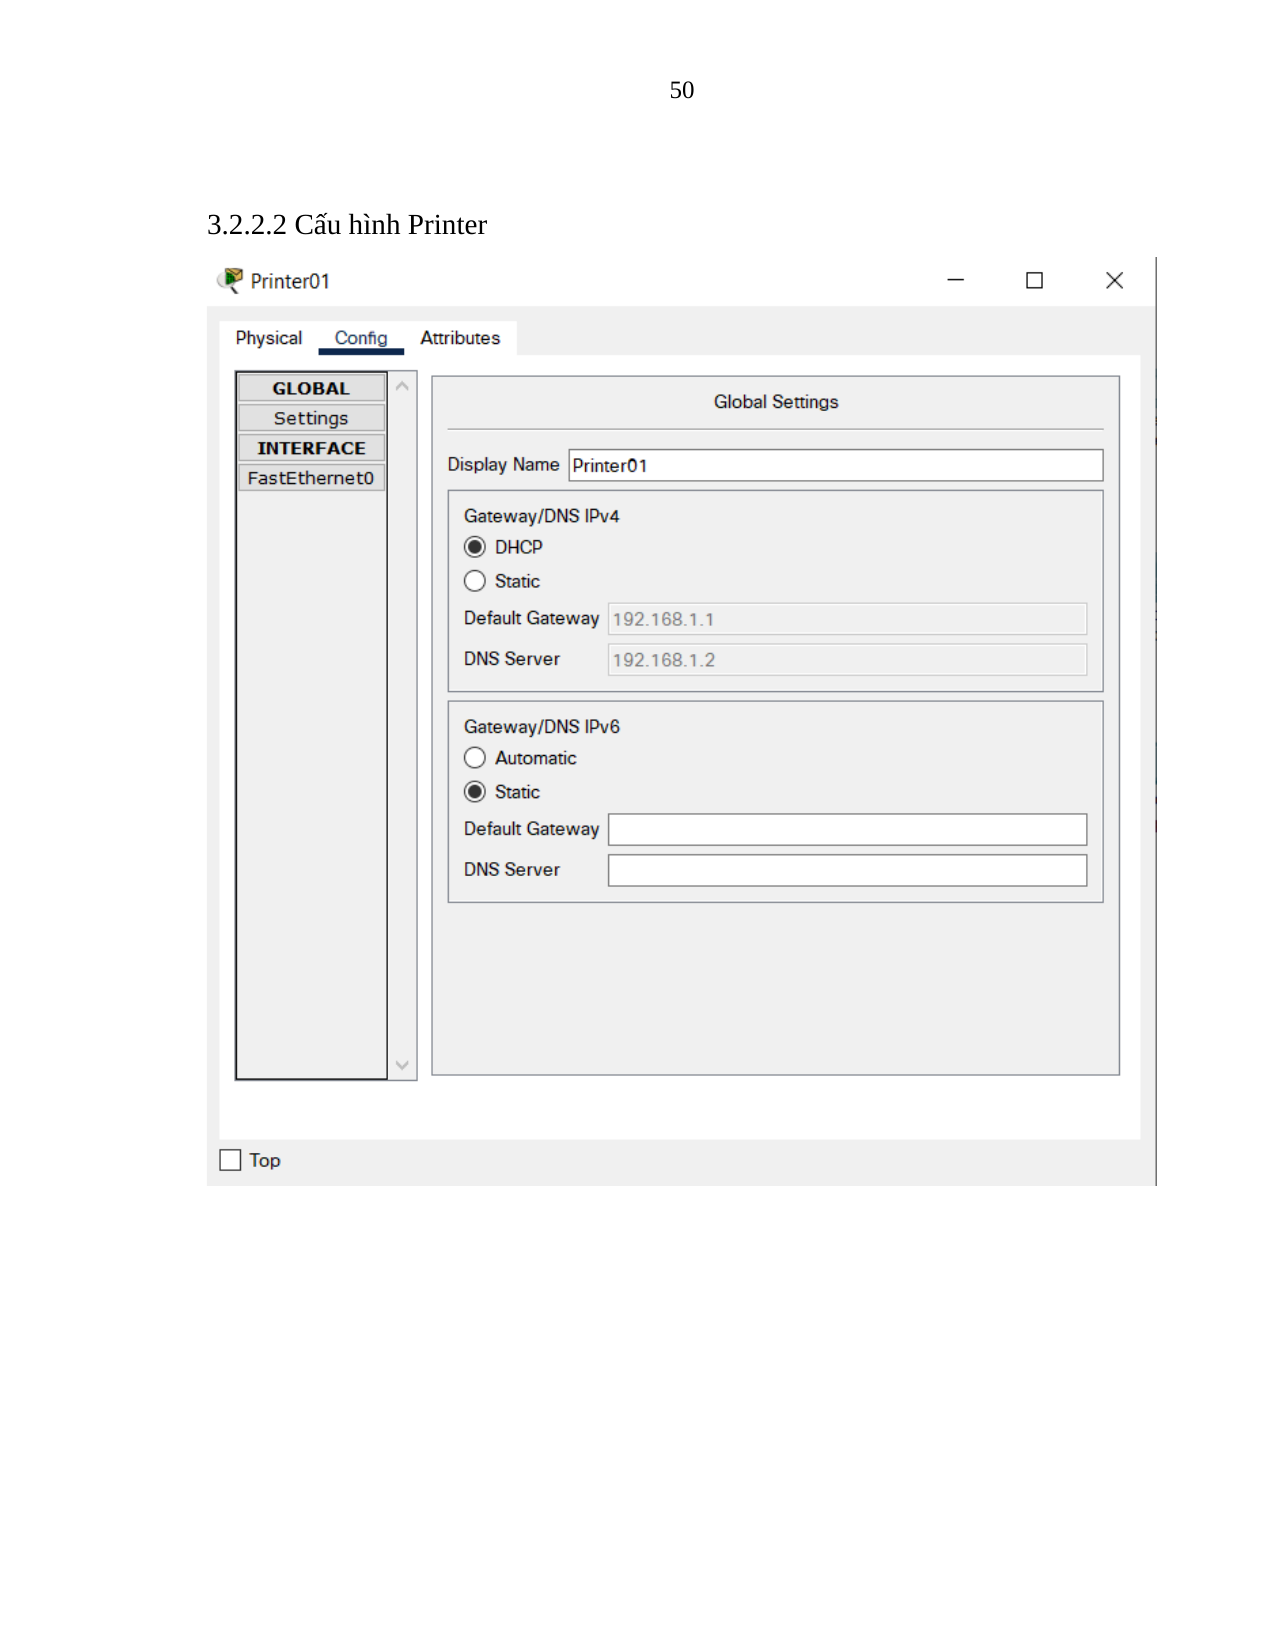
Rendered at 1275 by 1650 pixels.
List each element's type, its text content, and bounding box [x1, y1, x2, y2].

text 3.2.2.2 Cấu hình Printer [207, 207, 1157, 240]
picture [206, 257, 1157, 1186]
